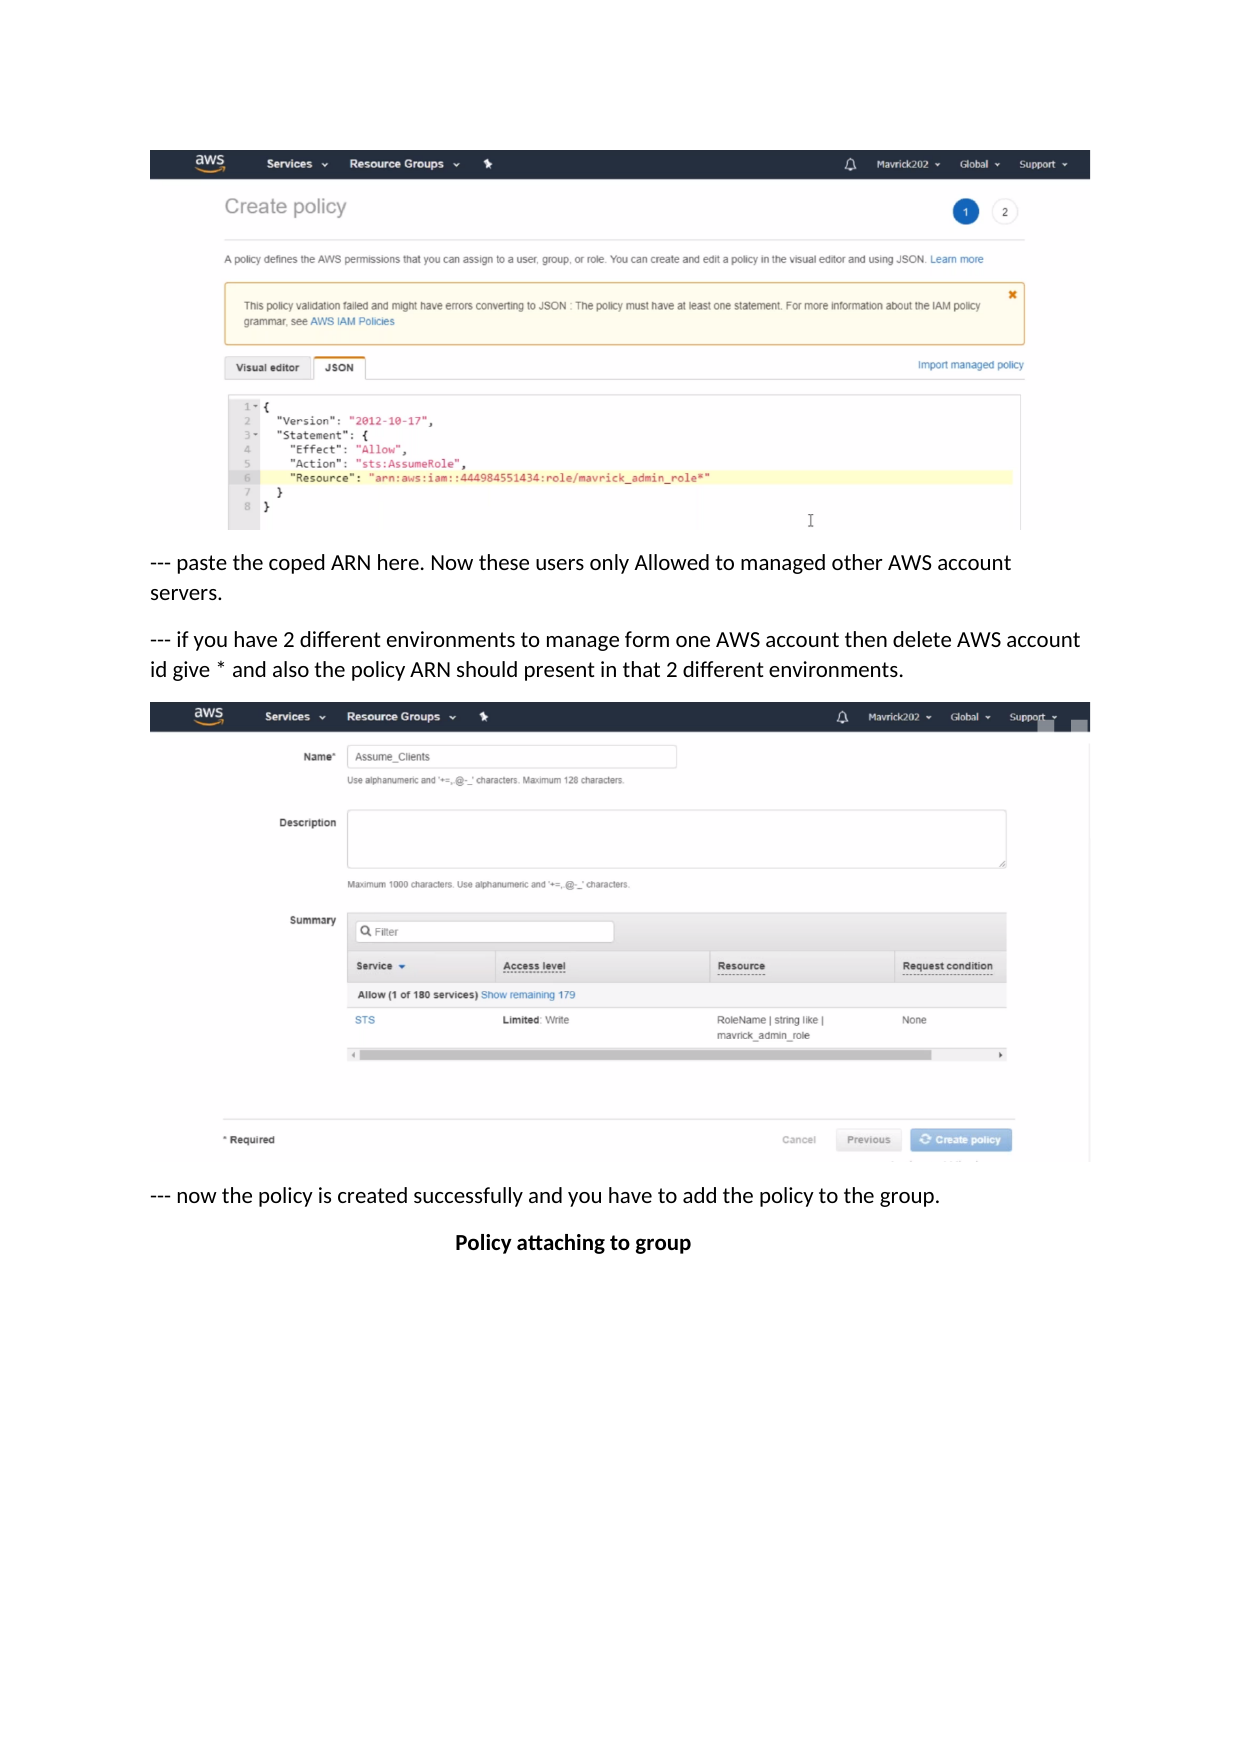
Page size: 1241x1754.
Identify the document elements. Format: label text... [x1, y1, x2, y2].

text --- paste the coped ARN here. Now these users only Allowed to managed other AWS account servers. [150, 548, 1090, 607]
text --- now the policy is created successfully and you have to add the policy to the group. [150, 1181, 1090, 1209]
picture [150, 702, 1091, 1162]
text --- if you have 2 different environments to manage form one AWS account then delete AWS account id give * and also the policy ARN should present in that 2 different environments. [150, 625, 1090, 684]
text Policy attaching to group [150, 1228, 1090, 1256]
picture [150, 150, 1091, 530]
